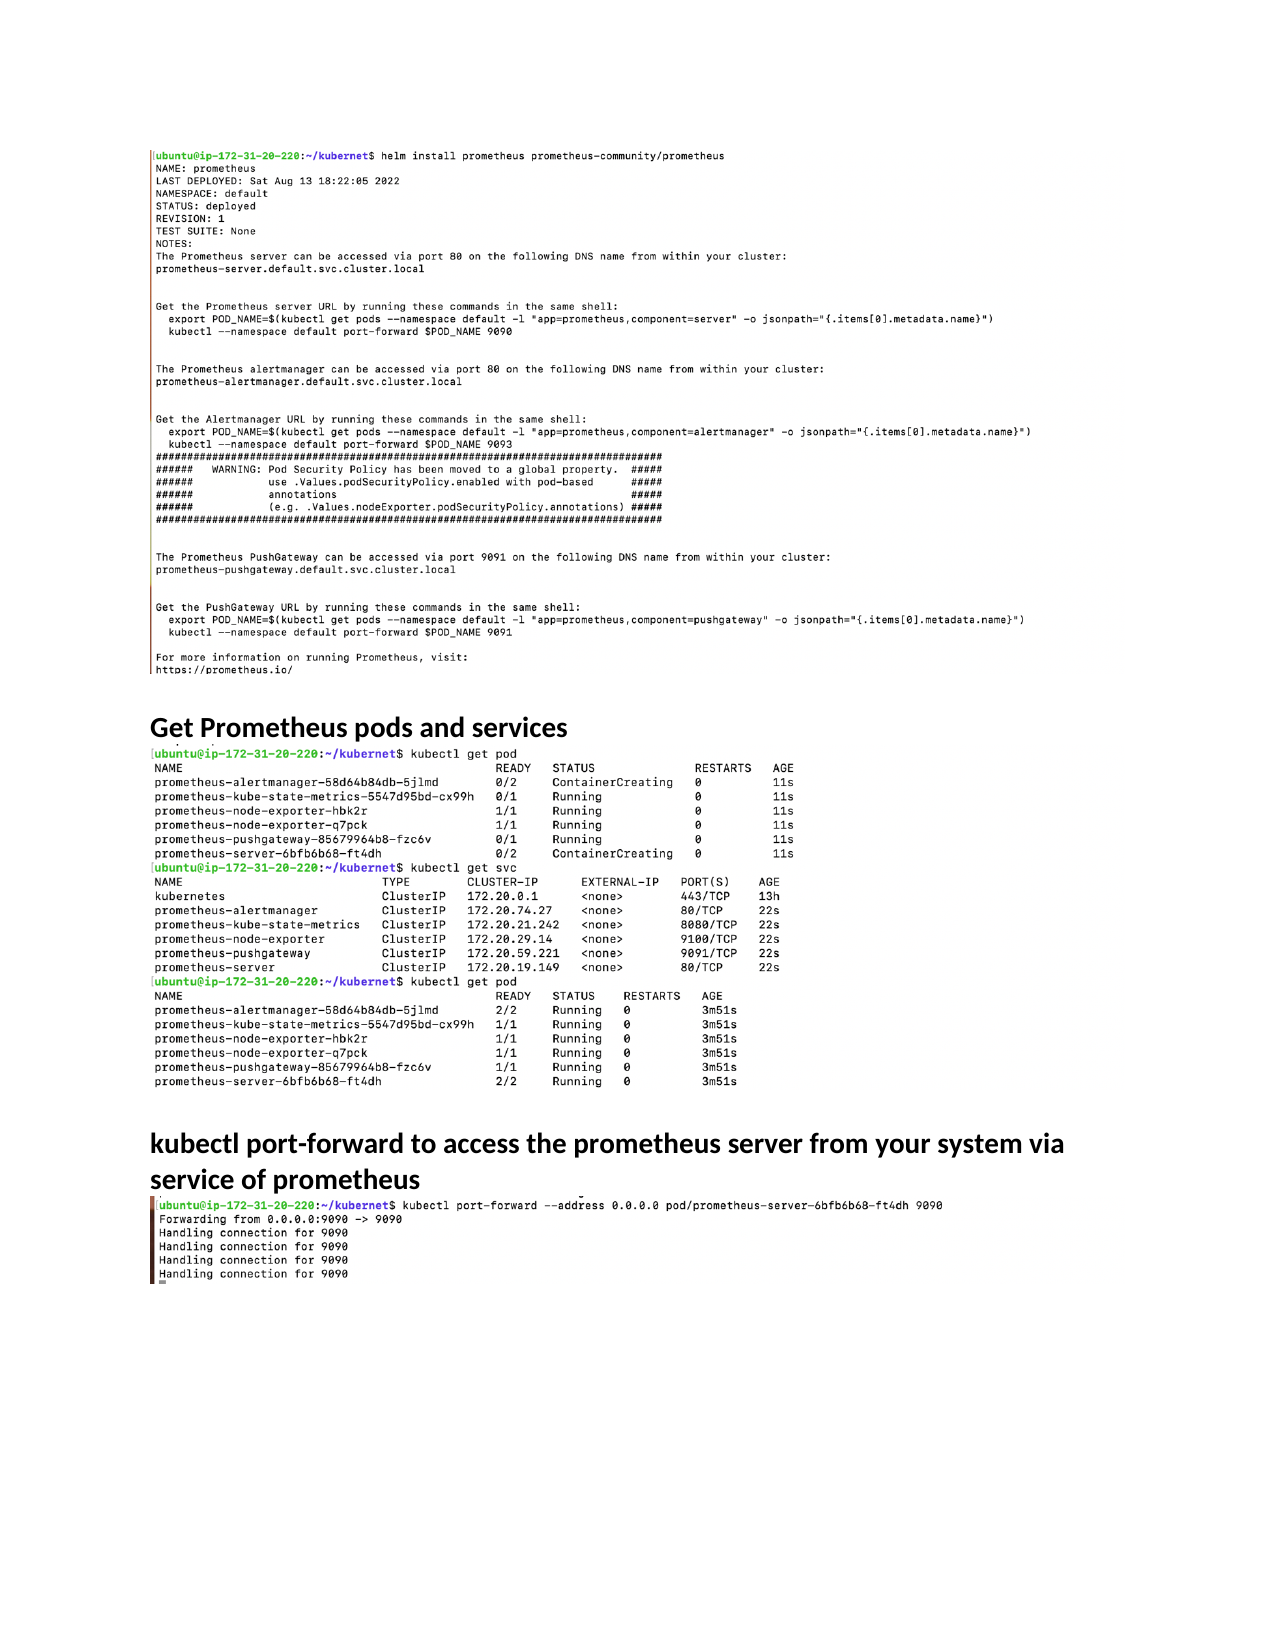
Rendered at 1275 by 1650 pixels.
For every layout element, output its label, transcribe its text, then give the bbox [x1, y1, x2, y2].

text Get Prometheus pods and services [150, 709, 1125, 744]
picture [150, 1196, 1125, 1284]
text kubectl port-forward to access the prometheus server from your system via service of prometheus [150, 1125, 1125, 1196]
picture [150, 150, 1125, 674]
picture [150, 744, 1125, 1090]
